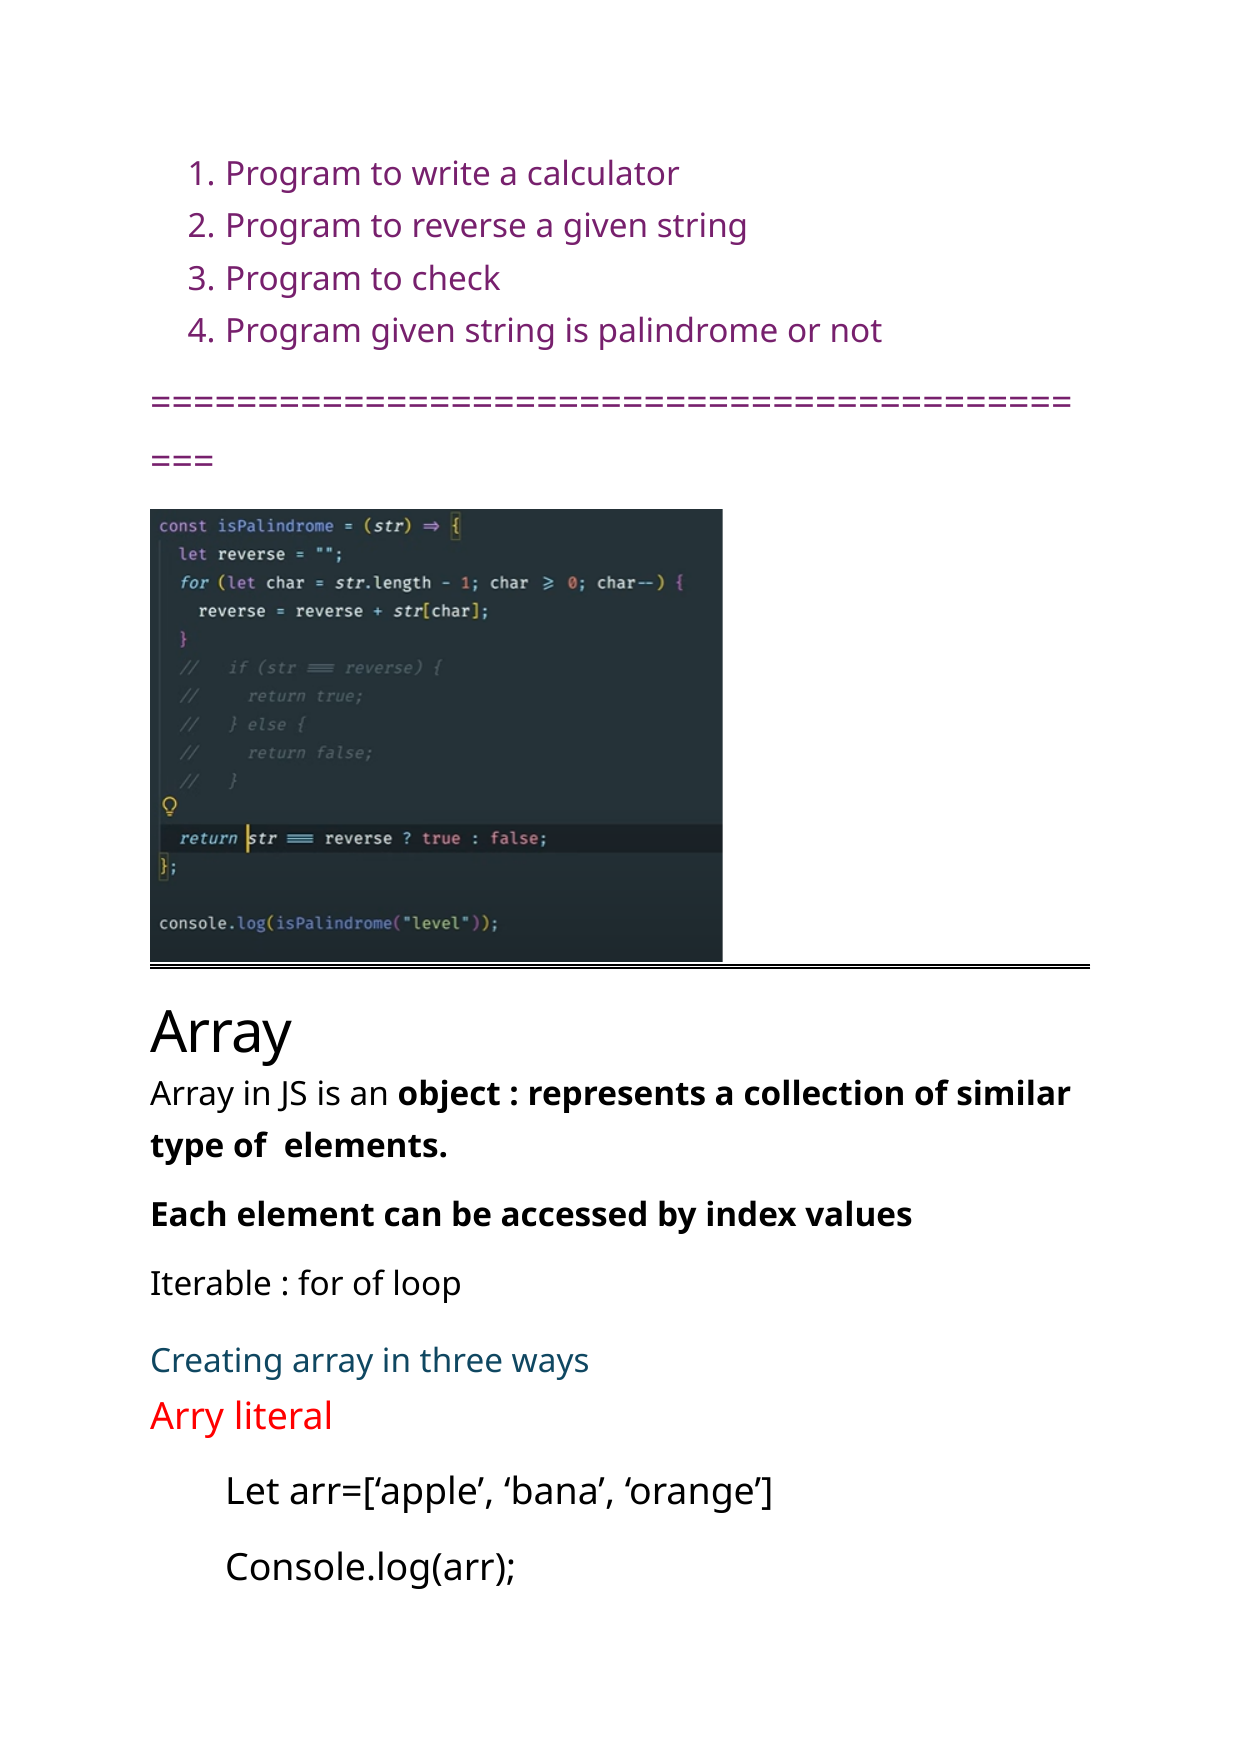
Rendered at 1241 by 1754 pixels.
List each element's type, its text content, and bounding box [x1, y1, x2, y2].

list Program given string is palindrome or not [187, 307, 1090, 352]
picture [150, 509, 723, 962]
list Program to write a calculator [187, 150, 1090, 195]
text Each element can be accessed by index values [150, 1191, 1090, 1236]
list Program to reverse a given string [187, 202, 1090, 248]
title Array [150, 990, 1090, 1070]
text ============================================== [150, 375, 1090, 485]
subtitle Creating array in three ways [150, 1337, 1090, 1382]
text Console.log(arr); [225, 1540, 1090, 1591]
text Iterable : for of loop [150, 1260, 1090, 1305]
text Let arr=[‘apple’, ‘bana’, ‘orange’] [225, 1464, 1090, 1516]
text Array in JS is an object : represents a collection of similar type of elements. [150, 1070, 1090, 1167]
list Program to check [187, 254, 1090, 300]
text Arry literal [150, 1389, 1090, 1440]
